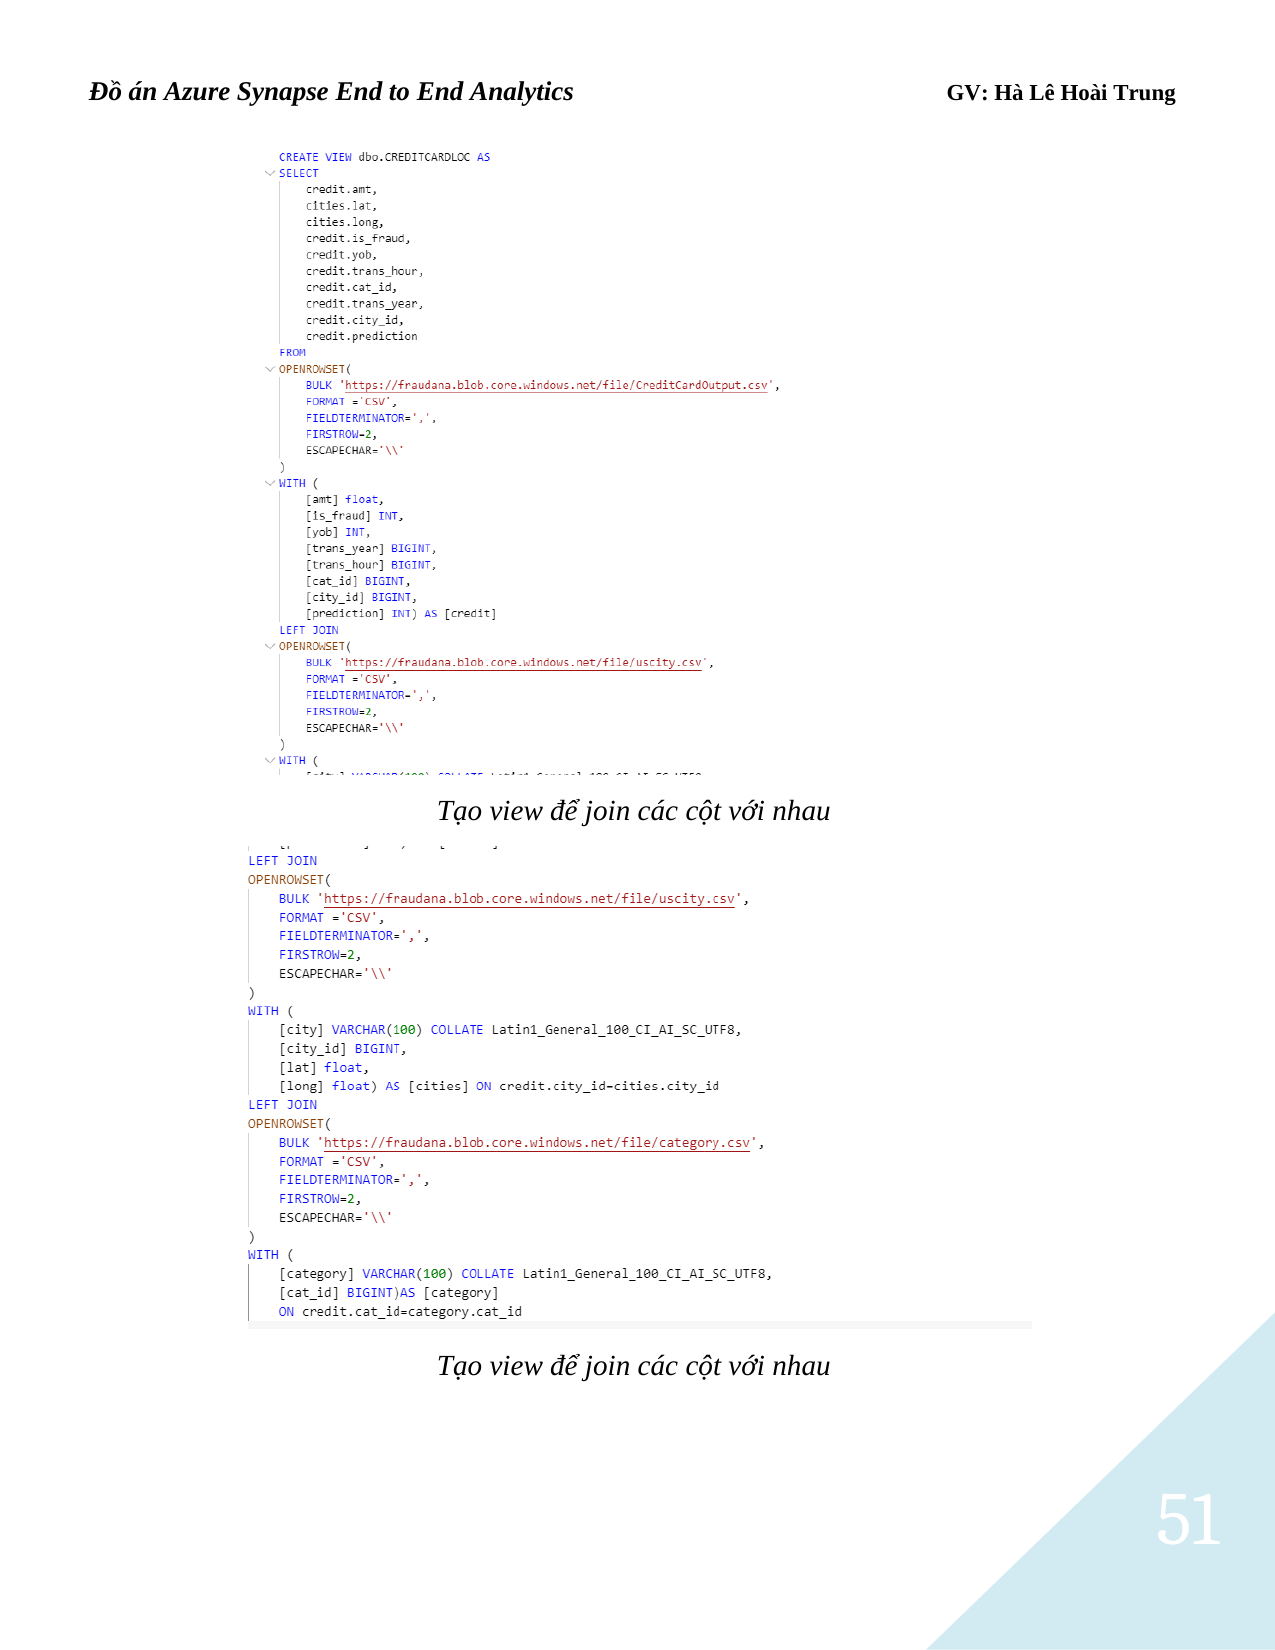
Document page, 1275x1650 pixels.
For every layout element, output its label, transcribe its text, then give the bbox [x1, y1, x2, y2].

text Tạo view để join các cột với nhau [89, 1348, 1181, 1381]
picture [238, 846, 1032, 1329]
text Tạo view để join các cột với nhau [89, 793, 1181, 827]
picture [265, 150, 1005, 775]
